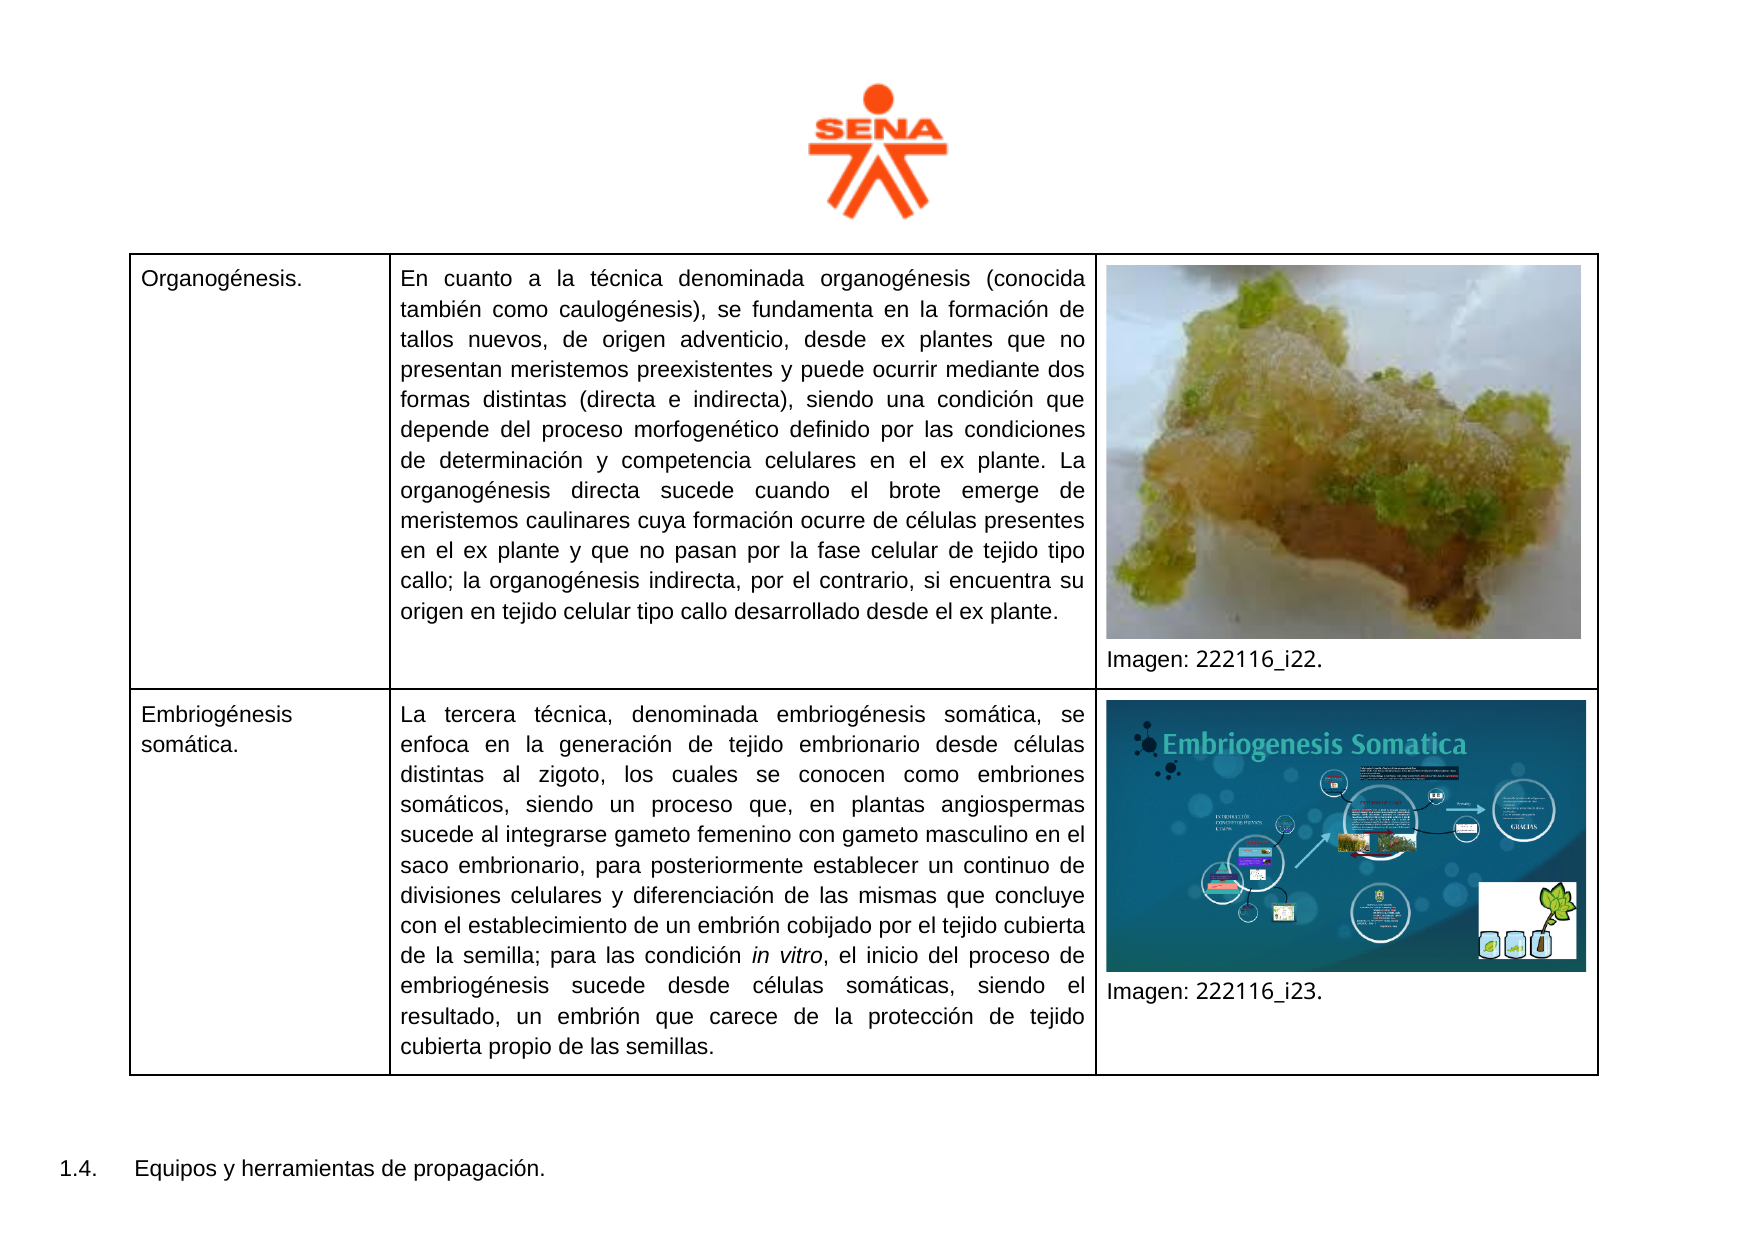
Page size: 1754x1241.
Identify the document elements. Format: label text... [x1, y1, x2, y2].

picture [1106, 265, 1581, 639]
picture [796, 75, 958, 227]
picture [1106, 700, 1587, 972]
table_cell Organogénesis. [131, 255, 389, 688]
table_cell Embriogénesis somática. [131, 690, 389, 1073]
table_cell La tercera técnica, denominada embriogénesis somática, se enfoca en la generación de tejido embrionario desde células distintas al zigoto, los cuales se conocen como embriones somáticos, siendo un proceso que, en plantas angiospermas sucede al integrarse gameto femenino con gameto masculino en el saco embrionario, para posteriormente establecer un continuo de divisiones celulares y diferenciación de las mismas que concluye con el establecimiento de un embrión cobijado por el tejido cubierta de la semilla; para las condición in vitro, el inicio del proceso de embriogénesis sucede desde células somáticas, siendo el resultado, un embrión que carece de la protección de tejido cubierta propio de las semillas. [391, 690, 1095, 1073]
table_cell Imagen: 222116_i23. [1097, 690, 1597, 1073]
table_cell Imagen: 222116_i22. [1097, 255, 1597, 688]
table_cell En cuanto a la técnica denominada organogénesis (conocida también como caulogénesis), se fundamenta en la formación de tallos nuevos, de origen adventicio, desde ex plantes que no presentan meristemos preexistentes y puede ocurrir mediante dos formas distintas (directa e indirecta), siendo una condición que depende del proceso morfogenético definido por las condiciones de determinación y competencia celulares en el ex plante. La organogénesis directa sucede cuando el brote emerge de meristemos caulinares cuya formación ocurre de células presentes en el ex plante y que no pasan por la fase celular de tejido tipo callo; la organogénesis indirecta, por el contrario, si encuentra su origen en tejido celular tipo callo desarrollado desde el ex plante. [391, 255, 1095, 688]
list Equipos y herramientas de propagación. [59, 1154, 1695, 1181]
